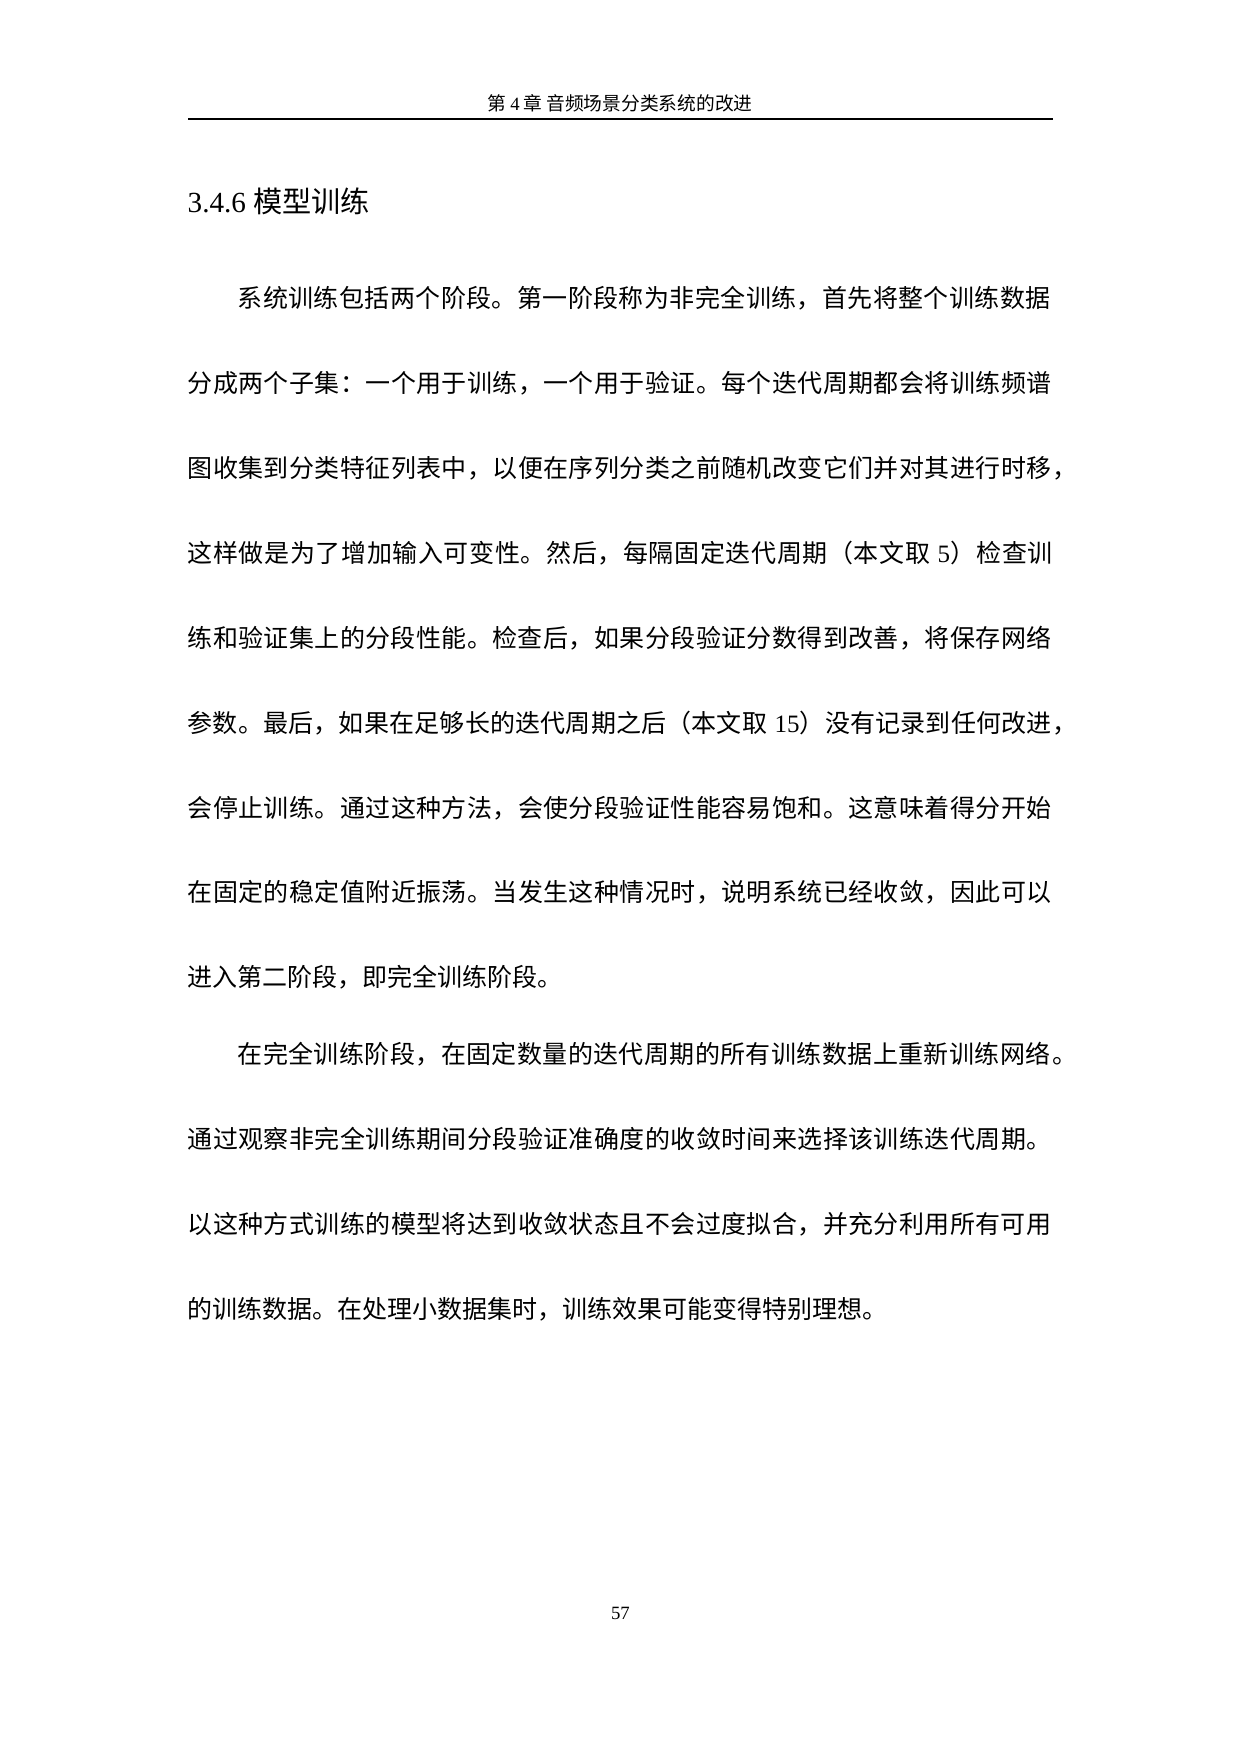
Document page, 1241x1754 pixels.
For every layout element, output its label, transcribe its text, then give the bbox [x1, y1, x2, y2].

text 系统训练包括两个阶段。第一阶段称为非完全训练，首先将整个训练数据分成两个子集：一个用于训练，一个用于验证。每个迭代周期都会将训练频谱图收集到分类特征列表中，以便在序列分类之前随机改变它们并对其进行时移，这样做是为了增加输入可变性。然后，每隔固定迭代周期（本文取5）检查训练和验证集上的分段性能。检查后，如果分段验证分数得到改善，将保存网络参数。最后，如果在足够长的迭代周期之后（本文取15）没有记录到任何改进，会停止训练。通过这种方法，会使分段验证性能容易饱和。这意味着得分开始在固定的稳定值附近振荡。当发生这种情况时，说明系统已经收敛，因此可以进入第二阶段，即完全训练阶段。 [187, 263, 1053, 1010]
text 在完全训练阶段，在固定数量的迭代周期的所有训练数据上重新训练网络。通过观察非完全训练期间分段验证准确度的收敛时间来选择该训练迭代周期。以这种方式训练的模型将达到收敛状态且不会过度拟合，并充分利用所有可用的训练数据。在处理小数据集时，训练效果可能变得特别理想。 [187, 1019, 1053, 1342]
subtitle 3.4.6 模型训练 [187, 166, 1053, 233]
